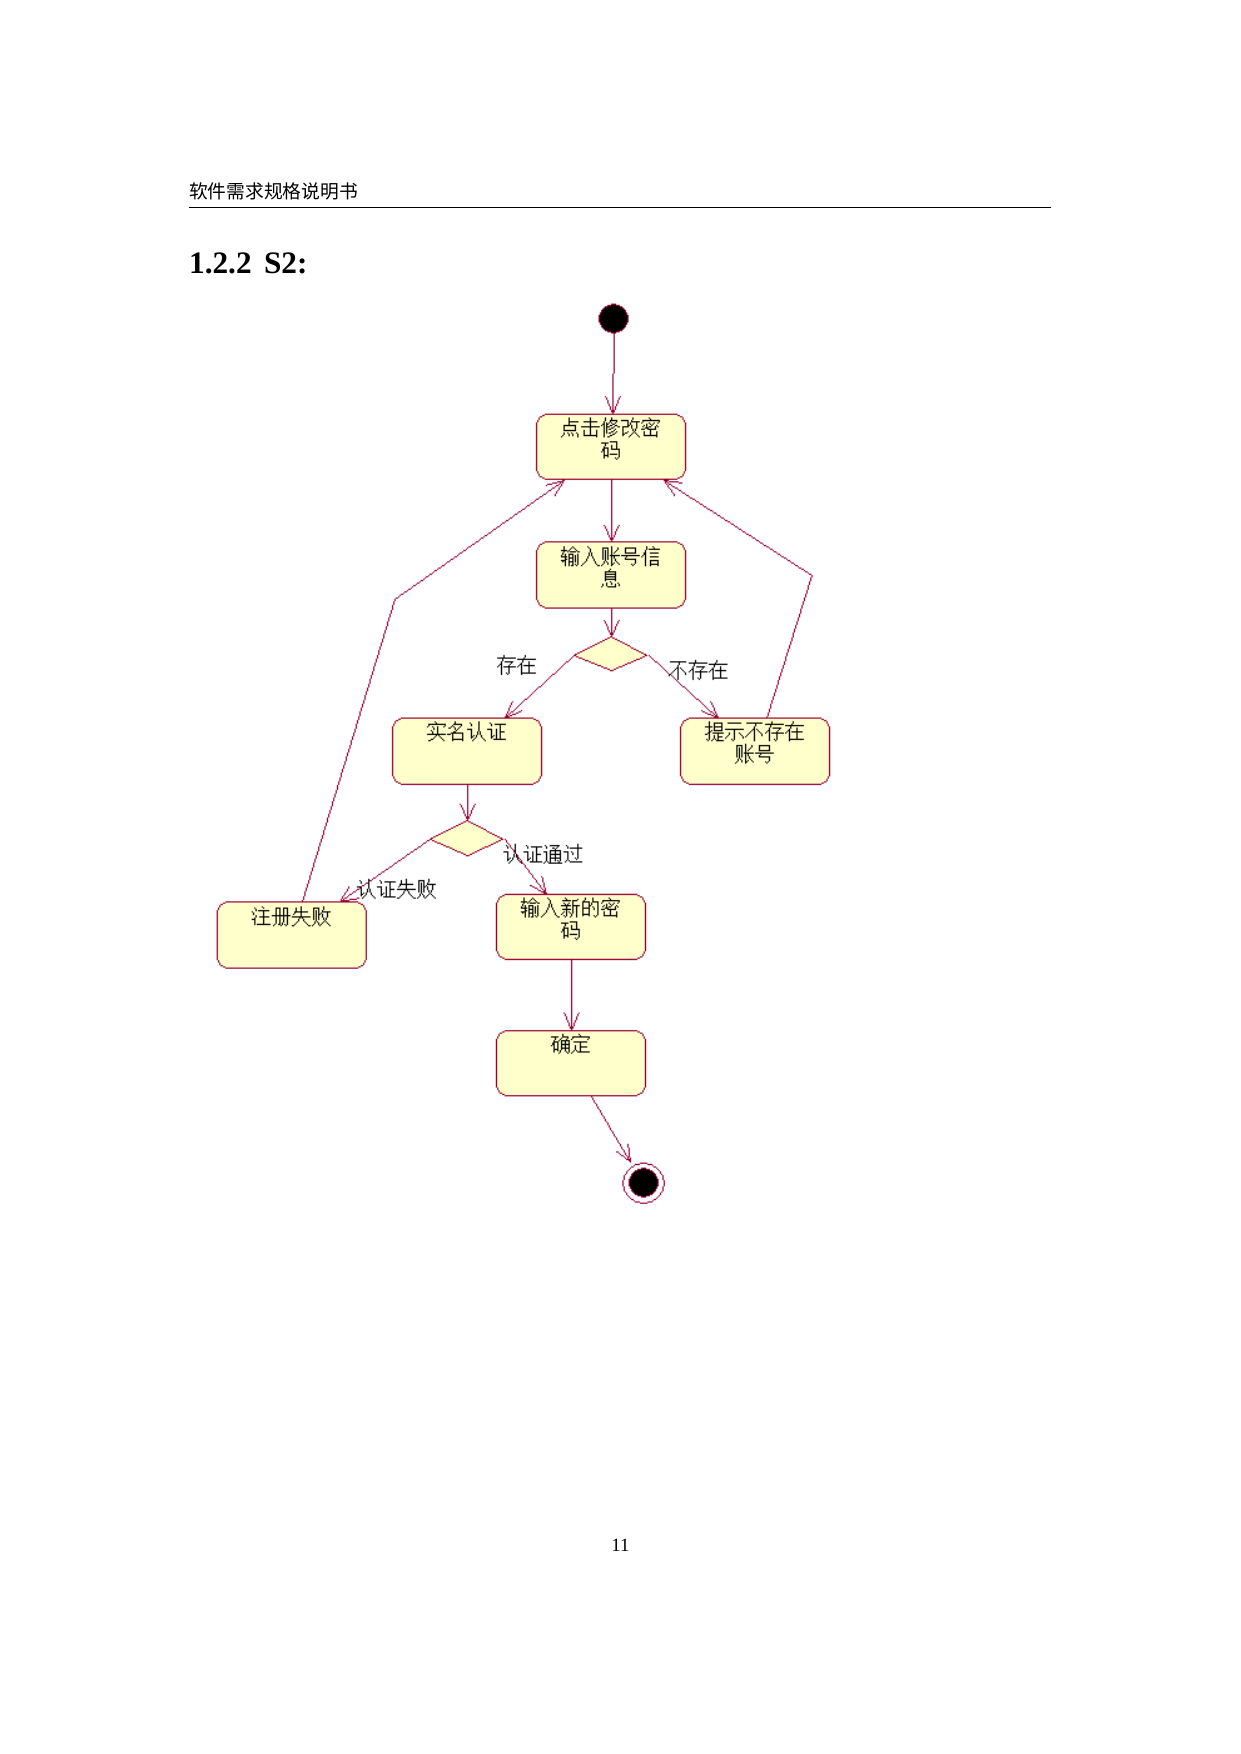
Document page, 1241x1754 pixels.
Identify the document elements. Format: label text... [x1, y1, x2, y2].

subtitle S2: [189, 244, 1051, 280]
picture [188, 280, 948, 1229]
